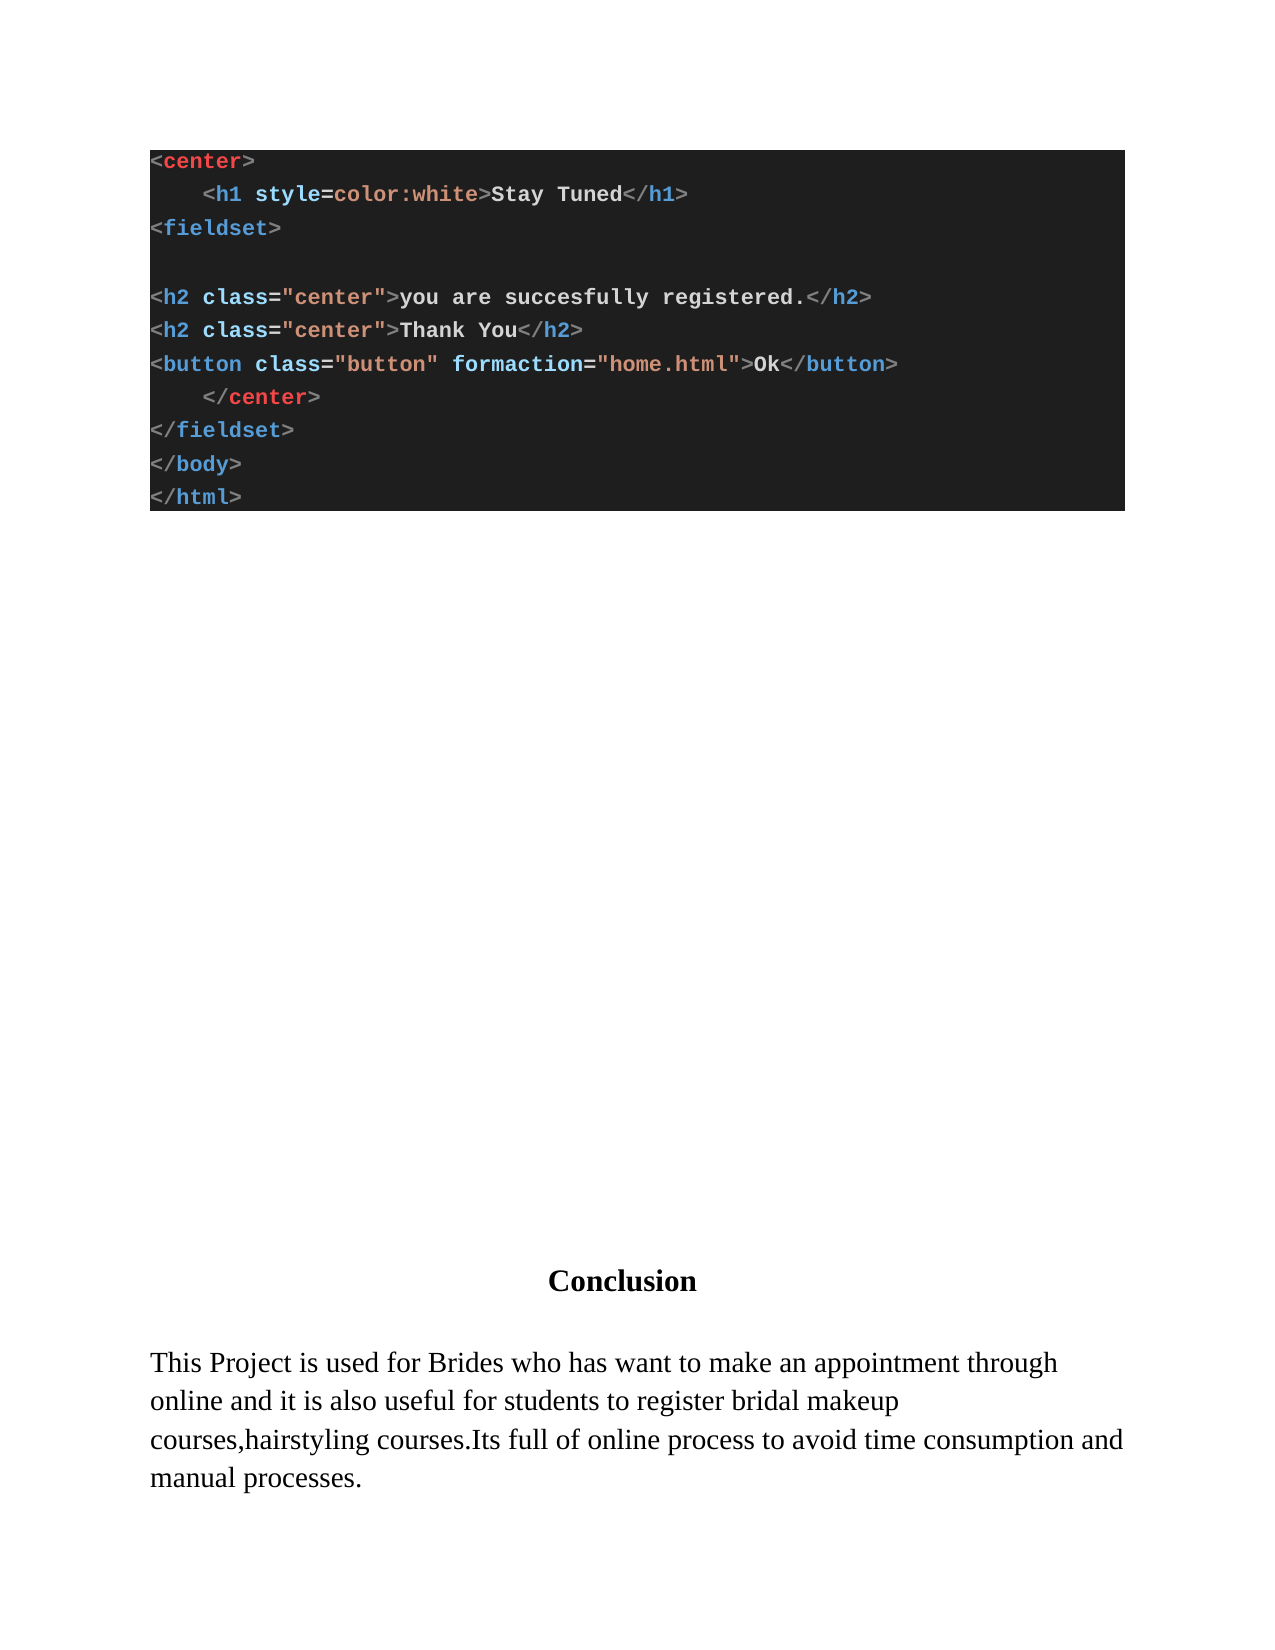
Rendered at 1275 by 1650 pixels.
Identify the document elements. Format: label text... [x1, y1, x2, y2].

text </body> [150, 453, 1125, 478]
text This Project is used for Brides who has want to make an appointment through online and it is also useful for students to register bridal makeup courses,hairstyling courses.Its full of online process to avoid time consumption and manual processes. [150, 1345, 1125, 1494]
text <center> [150, 150, 1125, 175]
text <button class="button" formaction="home.html">Ok</button> [150, 353, 1125, 377]
text <h2 class="center">you are succesfully registered.</h2> [150, 286, 1125, 311]
text </fieldset> [150, 419, 1125, 444]
text Conclusion [150, 1262, 1125, 1298]
text <fieldset> [150, 217, 1125, 242]
text </html> [150, 486, 1125, 511]
text <h2 class="center">Thank You</h2> [150, 319, 1125, 344]
text <h1 style=color:white>Stay Tuned</h1> [150, 183, 1125, 208]
text </center> [150, 386, 1125, 411]
